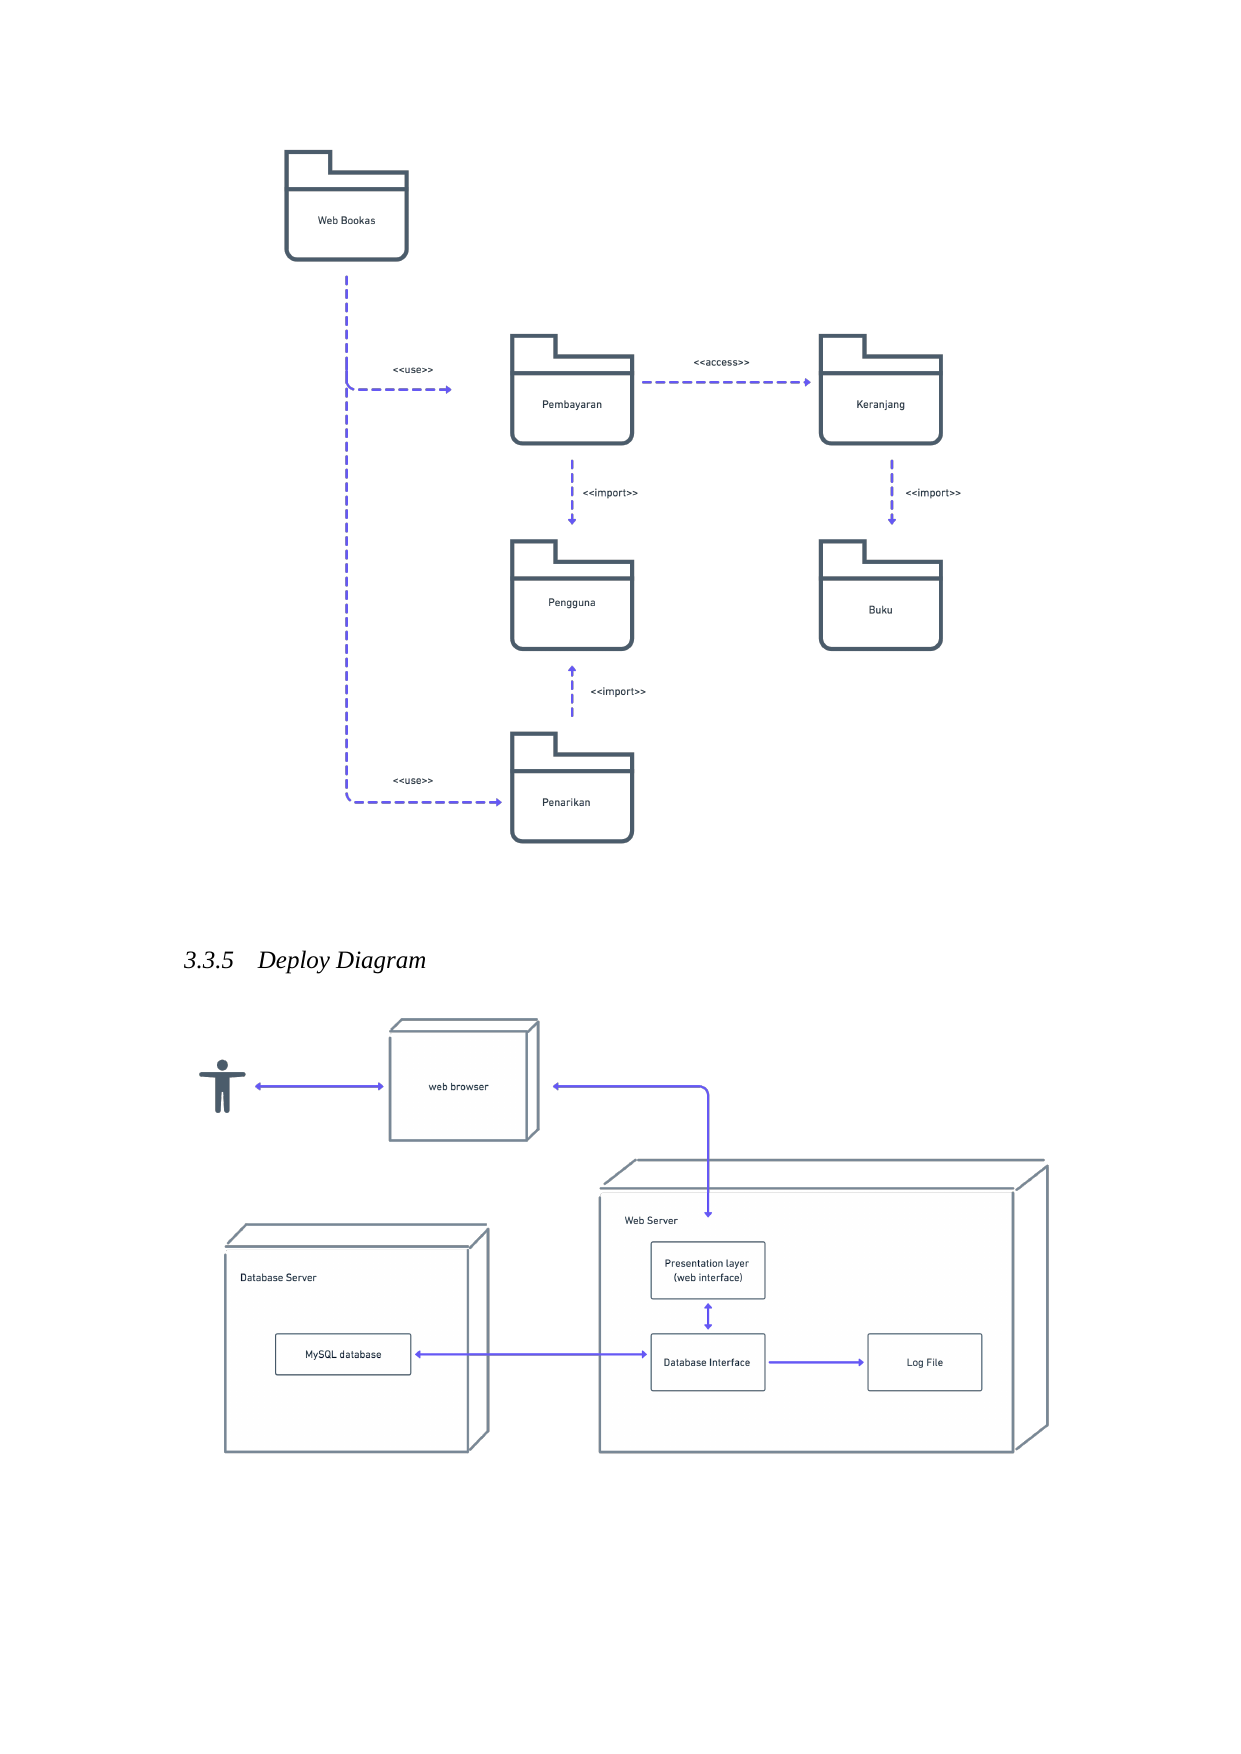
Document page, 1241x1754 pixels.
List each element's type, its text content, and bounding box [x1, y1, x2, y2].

picture [179, 1002, 1064, 1469]
list Deploy Diagram [184, 945, 1103, 973]
picture [265, 141, 977, 854]
